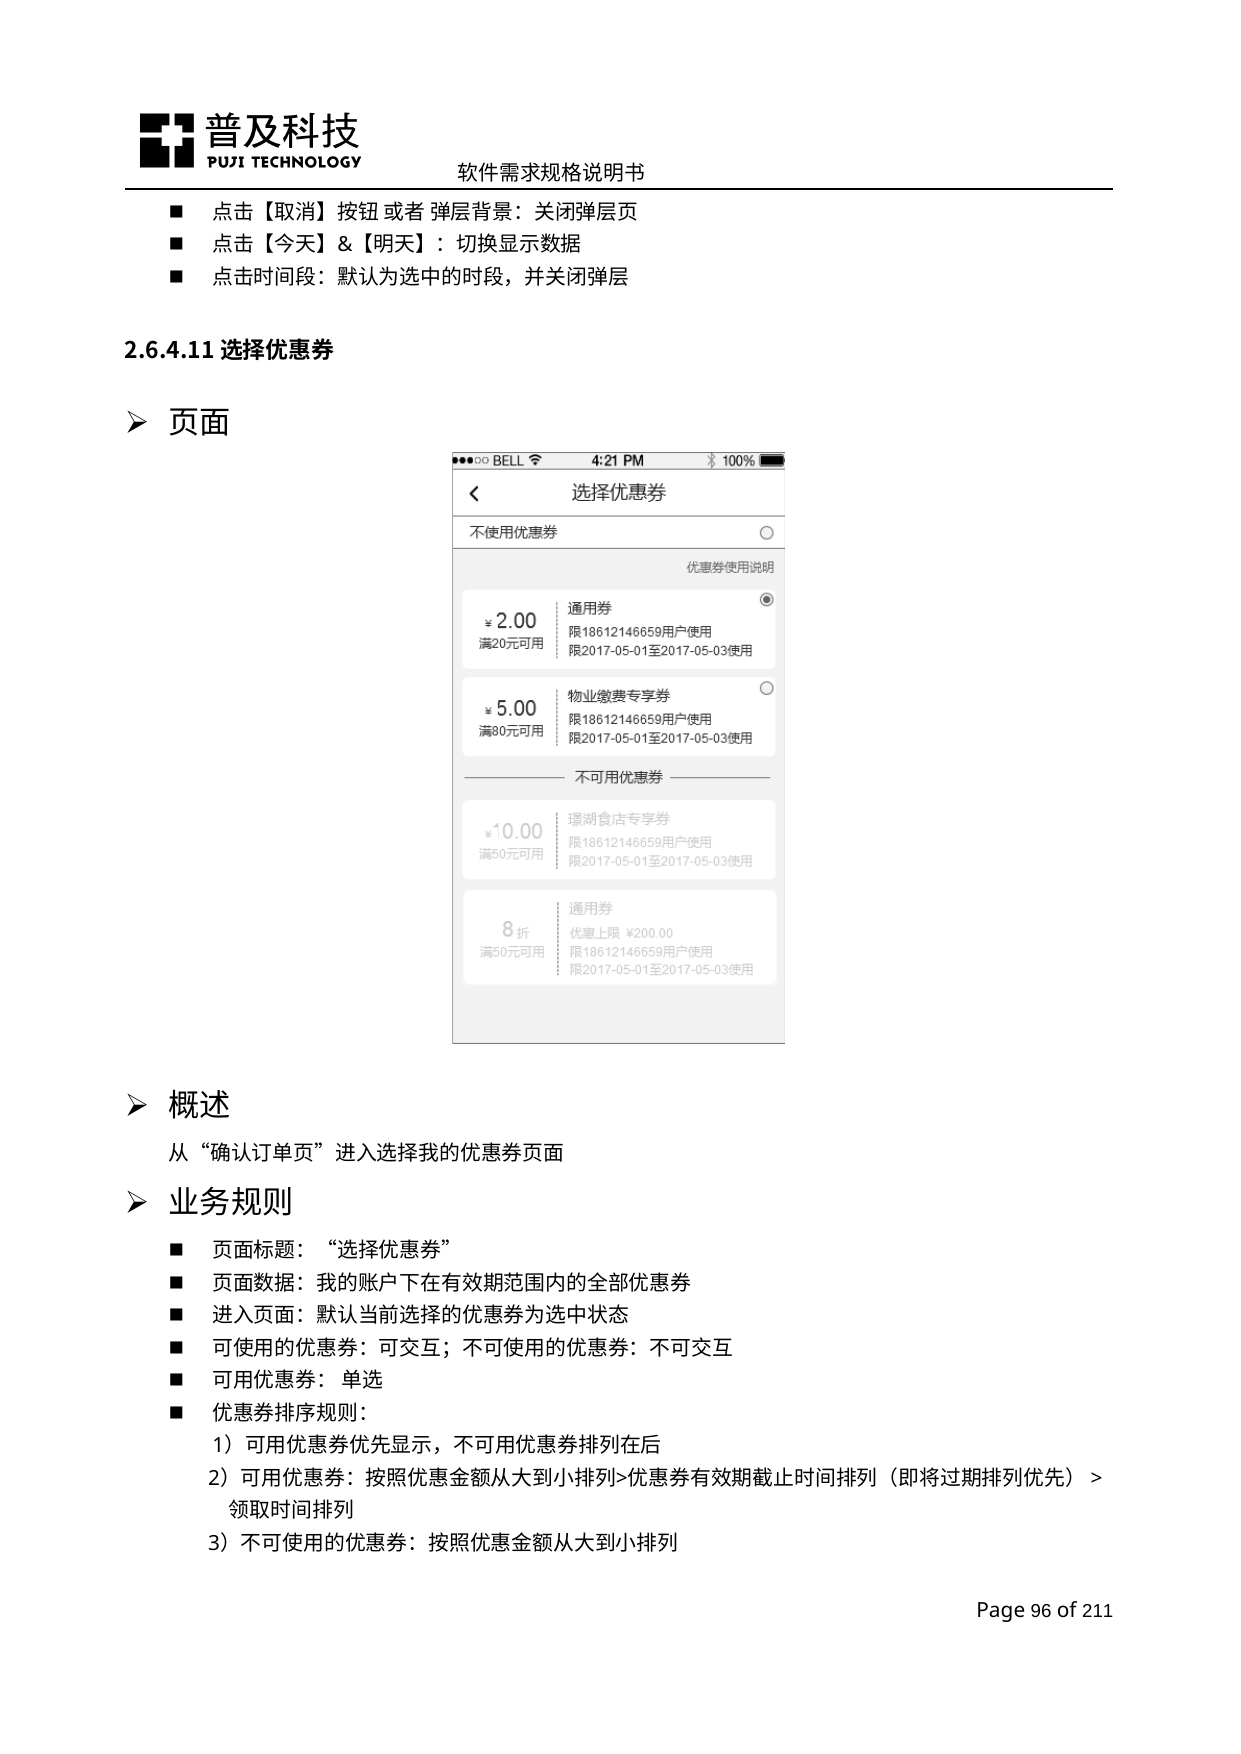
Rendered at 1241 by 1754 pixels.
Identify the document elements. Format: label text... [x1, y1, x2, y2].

list 1）可用优惠券优先显示，不可用优惠券排列在后 [212, 1428, 1113, 1460]
subtitle 选择优惠券 [124, 316, 1113, 381]
list 可使用的优惠券：可交互；不可使用的优惠券：不可交互 [168, 1330, 1113, 1363]
picture [124, 103, 365, 180]
list 页面 [124, 388, 1113, 453]
picture [452, 452, 785, 1044]
list 概述 [124, 1070, 1113, 1135]
list 进入页面：默认当前选择的优惠券为选中状态 [168, 1298, 1113, 1330]
list 页面标题：“选择优惠券” [168, 1233, 1113, 1265]
text 3）不可使用的优惠券：按照优惠金额从大到小排列 [124, 1525, 1113, 1558]
list 优惠券排序规则： [168, 1395, 1113, 1428]
list 可用优惠券： 单选 [168, 1363, 1113, 1395]
text 2）可用优惠券：按照优惠金额从大到小排列>优惠券有效期截止时间排列（即将过期排列优先） > 领取时间排列 [208, 1460, 1113, 1525]
list 点击【今天】&【明天】：切换显示数据 [168, 226, 1113, 259]
list 业务规则 [124, 1168, 1113, 1233]
list 从“确认订单页”进入选择我的优惠券页面 [168, 1135, 1113, 1168]
list 页面数据：我的账户下在有效期范围内的全部优惠券 [168, 1265, 1113, 1298]
list 点击【取消】按钮 或者 弹层背景：关闭弹层页 [168, 194, 1113, 226]
list 点击时间段：默认为选中的时段，并关闭弹层 [168, 259, 1113, 291]
